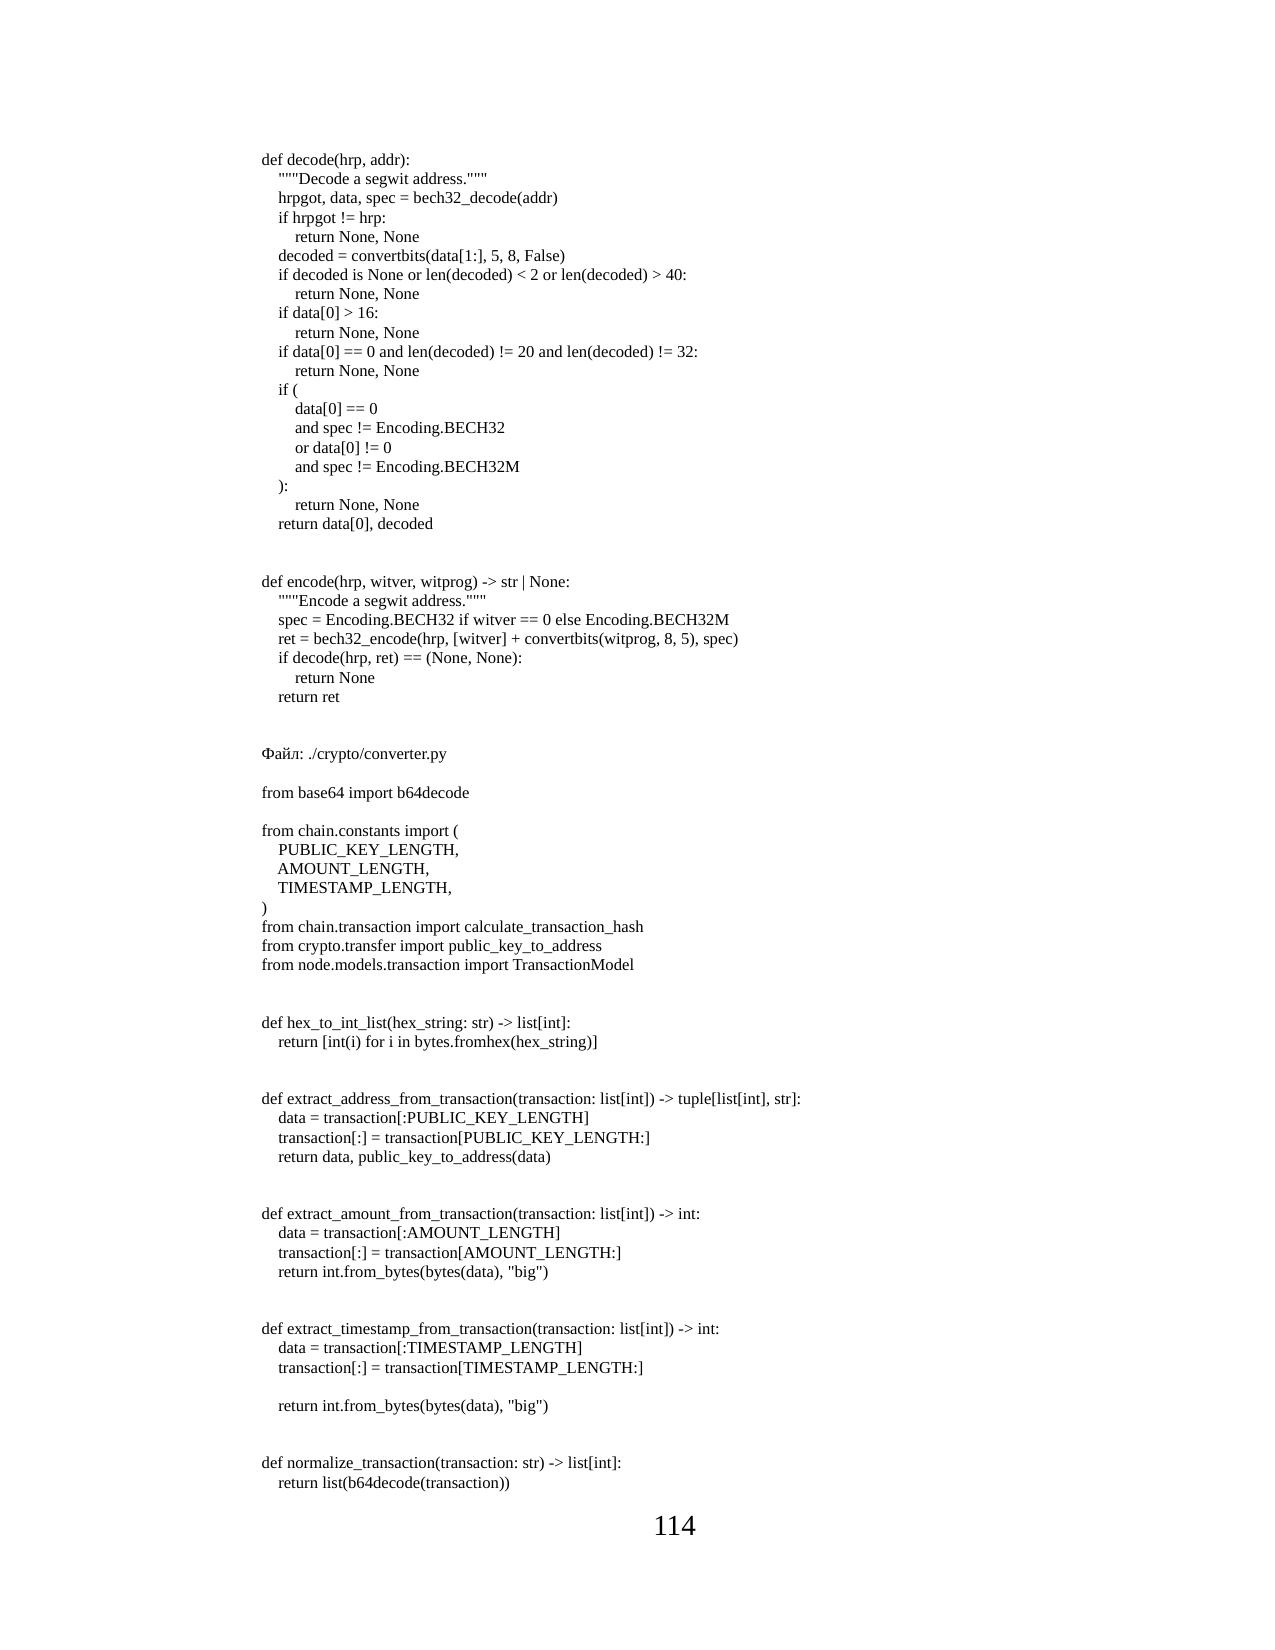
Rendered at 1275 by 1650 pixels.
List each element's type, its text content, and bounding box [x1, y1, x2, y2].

list ) [261, 897, 1125, 917]
list transaction[:] = transaction[TIMESTAMP_LENGTH:] [261, 1357, 1125, 1377]
list data = transaction[:PUBLIC_KEY_LENGTH] [261, 1108, 1125, 1127]
list if data[0] > 16: [261, 303, 1125, 322]
list def normalize_transaction(transaction: str) -> list[int]: [261, 1453, 1125, 1472]
list from base64 import b64decode [261, 782, 1125, 802]
list def extract_address_from_transaction(transaction: list[int]) -> tuple[list[int], str]: [261, 1089, 1125, 1108]
list if ( [261, 380, 1125, 399]
list ret = bech32_encode(hrp, [witver] + convertbits(witprog, 8, 5), spec) [261, 629, 1125, 648]
list if decode(hrp, ret) == (None, None): [261, 648, 1125, 667]
list return None, None [261, 284, 1125, 303]
list spec = Encoding.BECH32 if witver == 0 else Encoding.BECH32M [261, 610, 1125, 629]
list hrpgot, data, spec = bech32_decode(addr) [261, 188, 1125, 207]
list from chain.constants import ( [261, 821, 1125, 840]
list or data[0] != 0 [261, 437, 1125, 457]
list TIMESTAMP_LENGTH, [261, 878, 1125, 897]
list decoded = convertbits(data[1:], 5, 8, False) [261, 246, 1125, 265]
list def encode(hrp, witver, witprog) -> str | None: [261, 572, 1125, 591]
list return [int(i) for i in bytes.fromhex(hex_string)] [261, 1032, 1125, 1051]
list from node.models.transaction import TransactionModel [261, 955, 1125, 974]
list if decoded is None or len(decoded) < 2 or len(decoded) > 40: [261, 265, 1125, 284]
list """Encode a segwit address.""" [261, 591, 1125, 610]
list from chain.transaction import calculate_transaction_hash [261, 917, 1125, 936]
list if data[0] == 0 and len(decoded) != 20 and len(decoded) != 32: [261, 342, 1125, 361]
list def extract_amount_from_transaction(transaction: list[int]) -> int: [261, 1204, 1125, 1223]
list return int.from_bytes(bytes(data), "big") [261, 1396, 1125, 1415]
list if hrpgot != hrp: [261, 207, 1125, 227]
list data = transaction[:TIMESTAMP_LENGTH] [261, 1338, 1125, 1357]
list ): [261, 476, 1125, 495]
list data[0] == 0 [261, 399, 1125, 418]
list return None, None [261, 361, 1125, 380]
list def hex_to_int_list(hex_string: str) -> list[int]: [261, 1012, 1125, 1032]
list and spec != Encoding.BECH32 [261, 418, 1125, 437]
list return list(b64decode(transaction)) [261, 1472, 1125, 1492]
list """Decode a segwit address.""" [261, 169, 1125, 188]
list return data, public_key_to_address(data) [261, 1147, 1125, 1166]
list data = transaction[:AMOUNT_LENGTH] [261, 1223, 1125, 1242]
list AMOUNT_LENGTH, [261, 859, 1125, 878]
list return None, None [261, 322, 1125, 342]
list return data[0], decoded [261, 514, 1125, 533]
list return None, None [261, 227, 1125, 246]
list def decode(hrp, addr): [261, 150, 1125, 169]
list Файл: ./crypto/converter.py [261, 744, 1125, 763]
list return int.from_bytes(bytes(data), "big") [261, 1262, 1125, 1281]
list and spec != Encoding.BECH32M [261, 457, 1125, 476]
list from crypto.transfer import public_key_to_address [261, 936, 1125, 955]
list return ret [261, 687, 1125, 706]
list return None, None [261, 495, 1125, 514]
list def extract_timestamp_from_transaction(transaction: list[int]) -> int: [261, 1319, 1125, 1338]
list transaction[:] = transaction[PUBLIC_KEY_LENGTH:] [261, 1127, 1125, 1147]
list PUBLIC_KEY_LENGTH, [261, 840, 1125, 859]
list return None [261, 667, 1125, 687]
list transaction[:] = transaction[AMOUNT_LENGTH:] [261, 1242, 1125, 1262]
